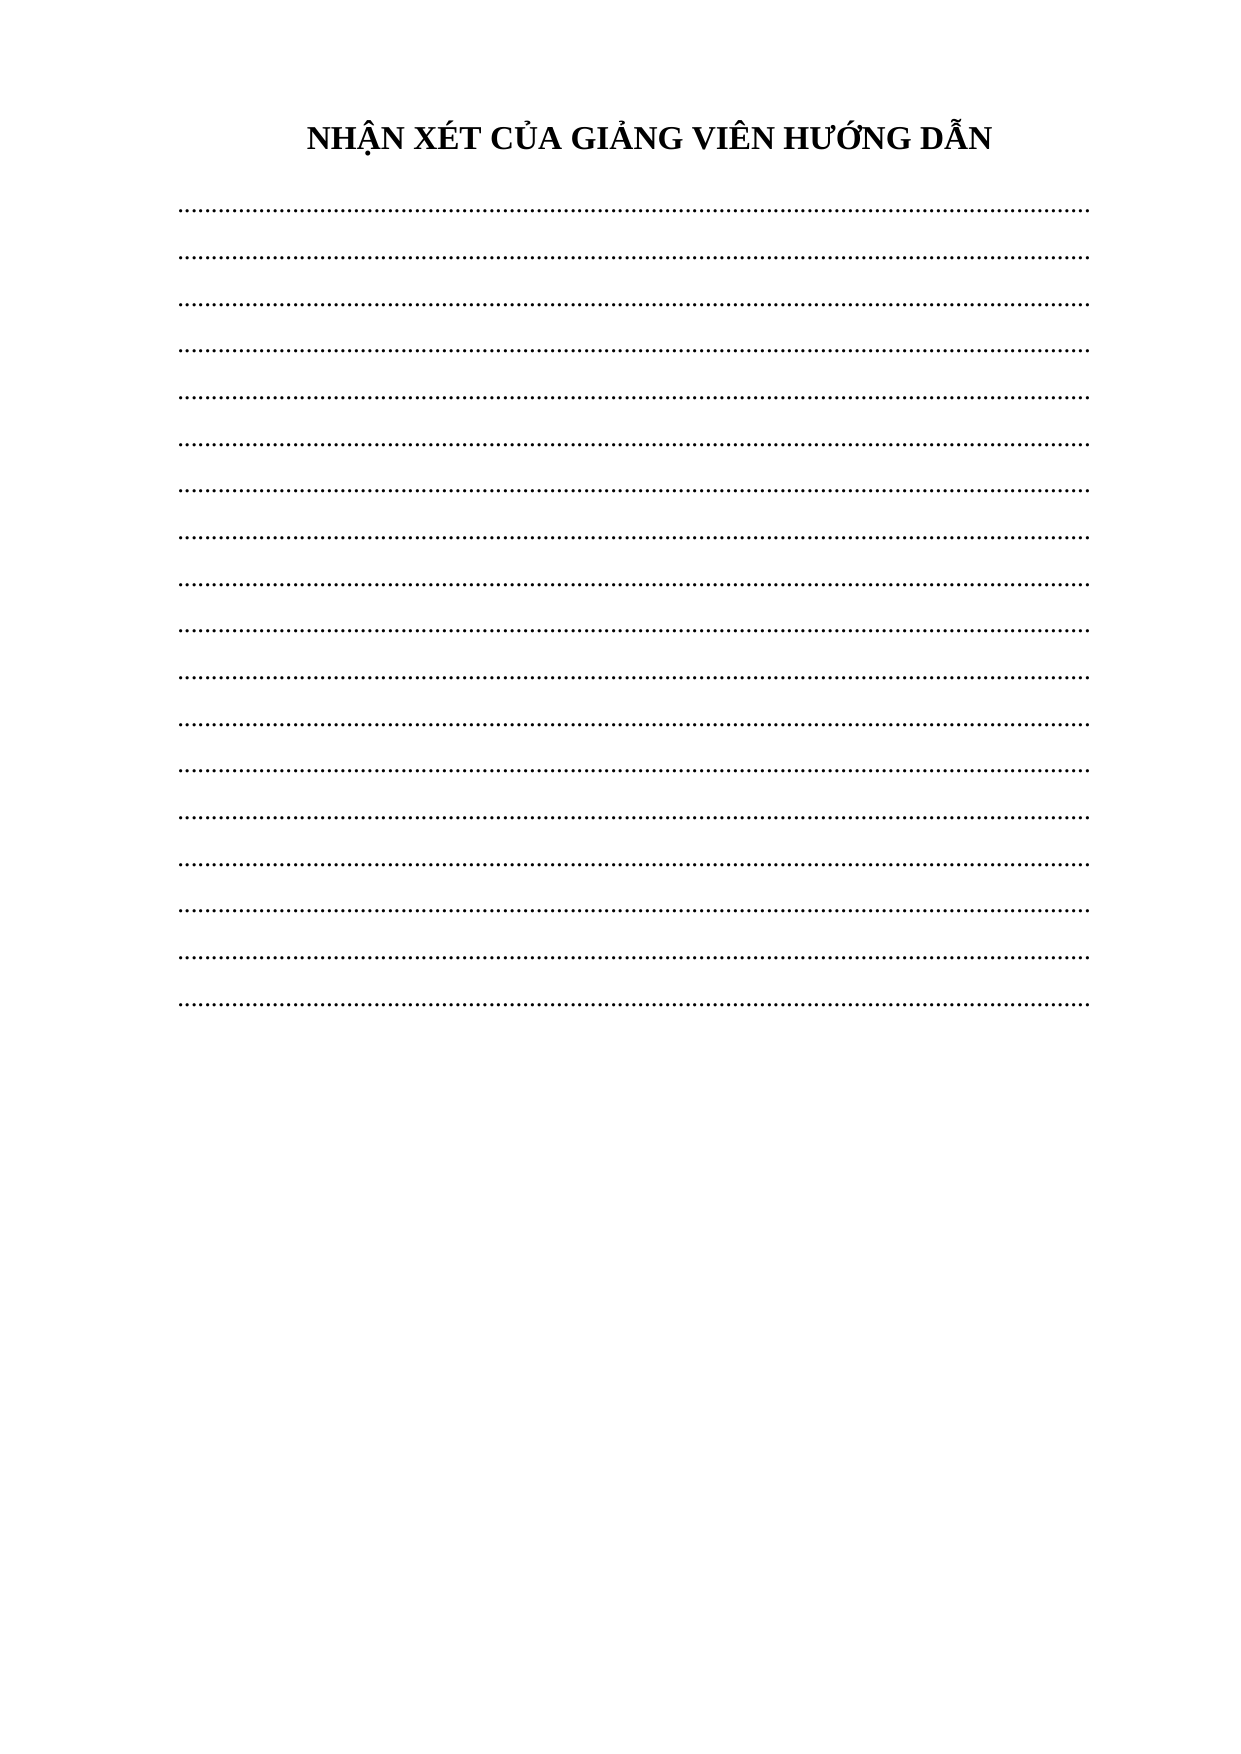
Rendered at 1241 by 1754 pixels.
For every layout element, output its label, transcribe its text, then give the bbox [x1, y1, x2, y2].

text NHẬN XÉT CỦA GIẢNG VIÊN HƯỚNG DẪN [177, 118, 1122, 156]
